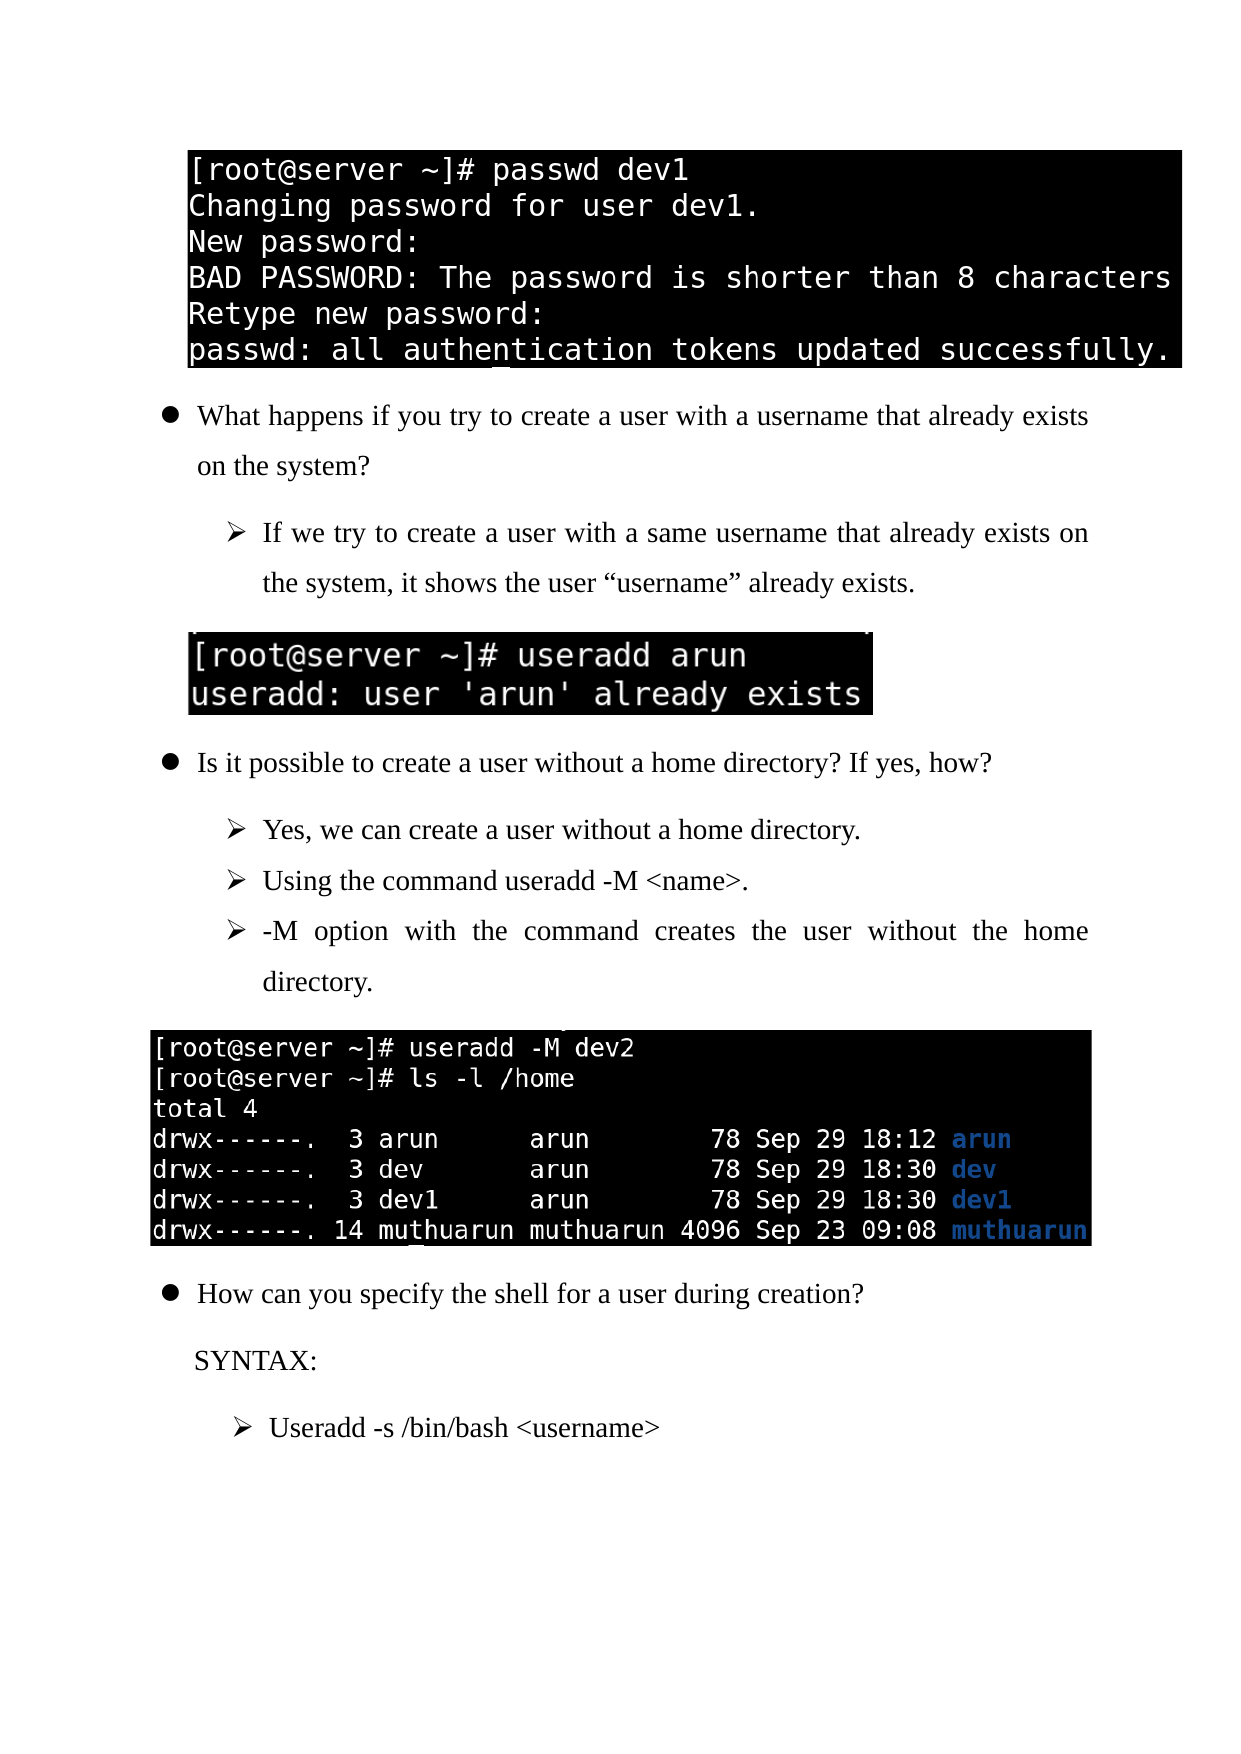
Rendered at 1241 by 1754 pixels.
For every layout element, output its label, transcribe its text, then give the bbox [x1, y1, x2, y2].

picture [187, 632, 873, 715]
list What happens if you try to create a user with a username that already exists on the system? [159, 398, 1090, 482]
picture [150, 1030, 1092, 1246]
list Useradd -s /bin/bash <username> [231, 1410, 1090, 1443]
list Is it possible to create a user without a home directory? If yes, how? [159, 745, 1090, 779]
text SYNTAX: [194, 1343, 1090, 1376]
picture [187, 150, 1183, 368]
list Using the command useradd -M <name>. [225, 863, 1090, 896]
list How can you specify the shell for a user during creation? [159, 1276, 1090, 1309]
list -M option with the command creates the user without the home directory. [225, 913, 1090, 997]
list Yes, we can create a user without a home directory. [225, 812, 1090, 846]
list If we try to create a user with a same username that already exists on the system, it shows the user “username” already exists. [225, 515, 1090, 599]
